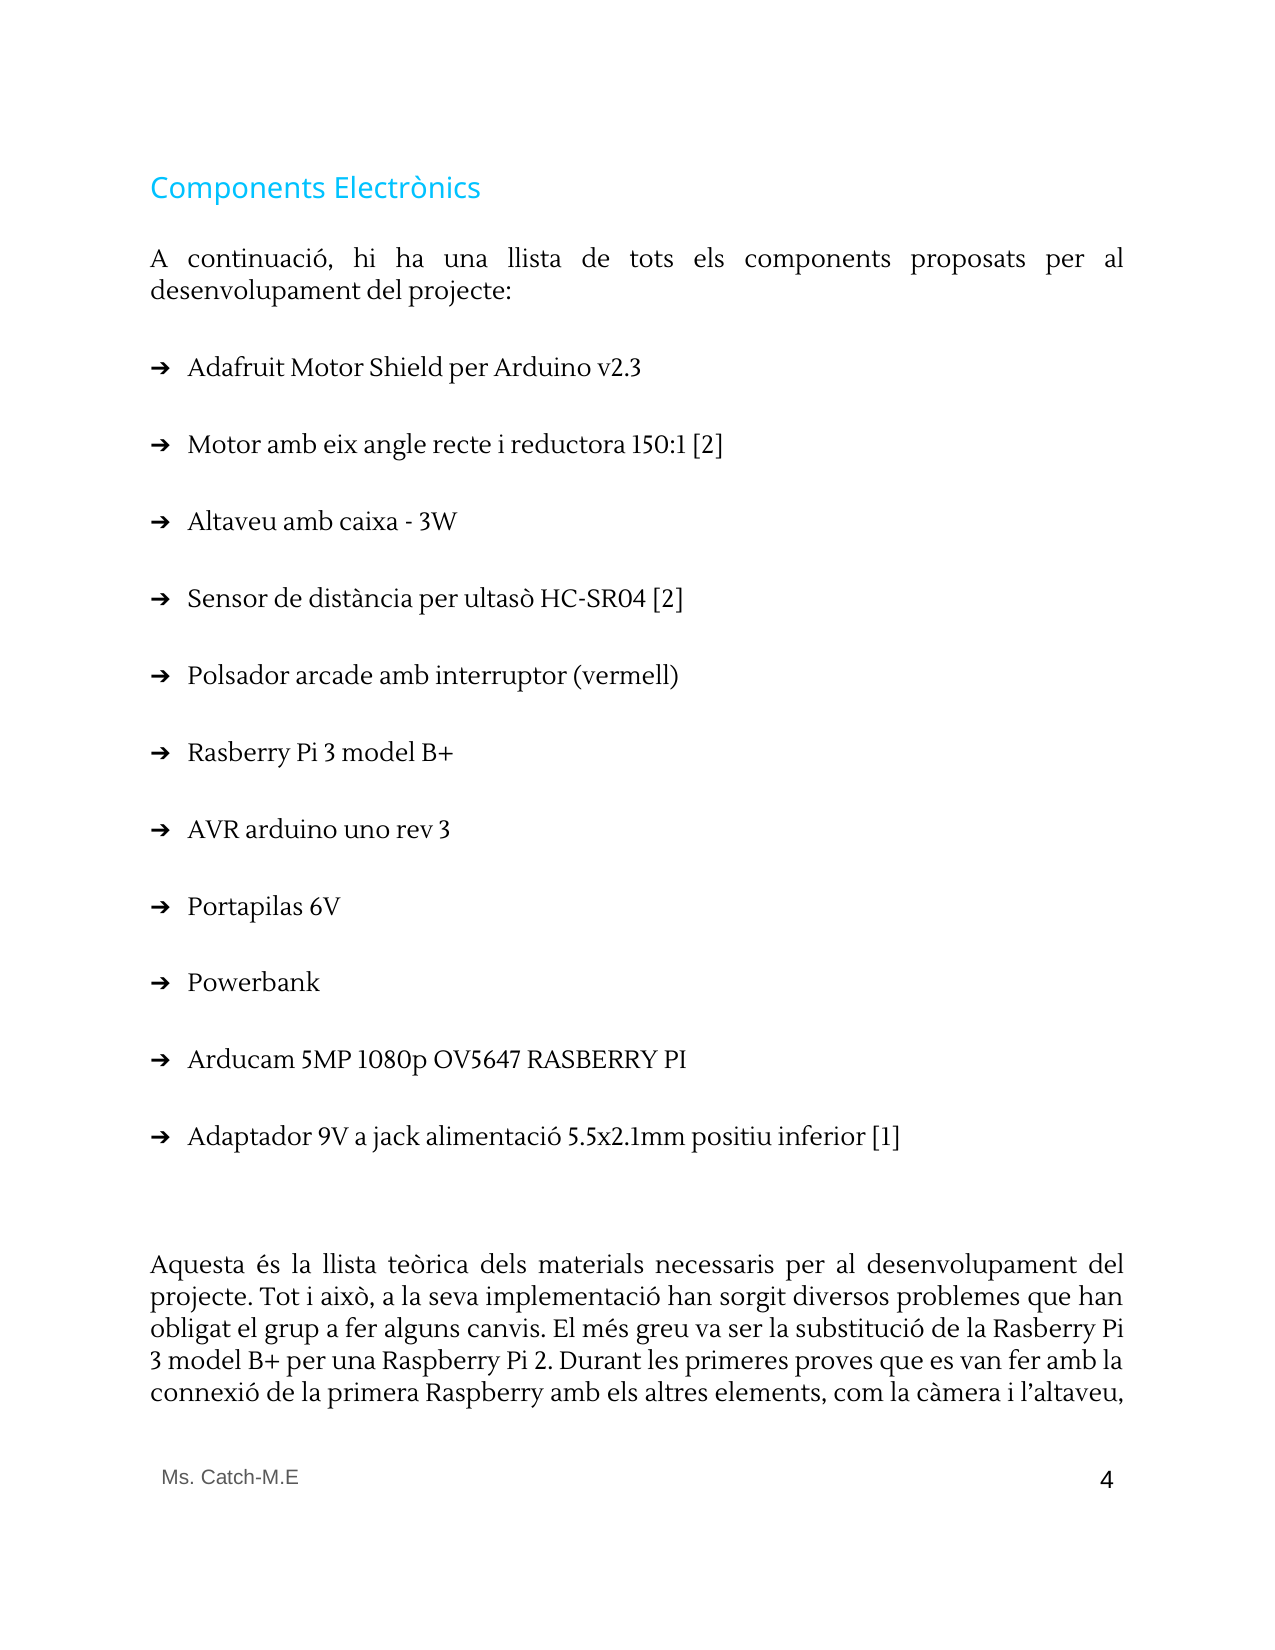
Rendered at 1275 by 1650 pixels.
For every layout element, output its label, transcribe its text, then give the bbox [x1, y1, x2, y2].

list Rasberry Pi 3 model B+ [150, 724, 1125, 776]
list Adafruit Motor Shield per Arduino v2.3 [150, 340, 1125, 391]
list Portapilas 6V [150, 878, 1125, 929]
subtitle Components Electrònics [150, 167, 1125, 207]
list Motor amb eix angle recte i reductora 150:1 [2] [150, 417, 1125, 468]
list Arducam 5MP 1080p OV5647 RASBERRY PI [150, 1032, 1125, 1083]
list Sensor de distància per ultasò HC-SR04 [2] [150, 571, 1125, 622]
list Adaptador 9V a jack alimentació 5.5x2.1mm positiu inferior [1] [150, 1109, 1125, 1160]
list Powerbank [150, 955, 1125, 1006]
list Altaveu amb caixa - 3W [150, 494, 1125, 545]
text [150, 1250, 1125, 1410]
list AVR arduino uno rev 3 [150, 801, 1125, 852]
text A continuació, hi ha una llista de tots els components proposats per al desenvolupament del projecte: [150, 244, 1125, 308]
list Polsador arcade amb interruptor (vermell) [150, 647, 1125, 699]
